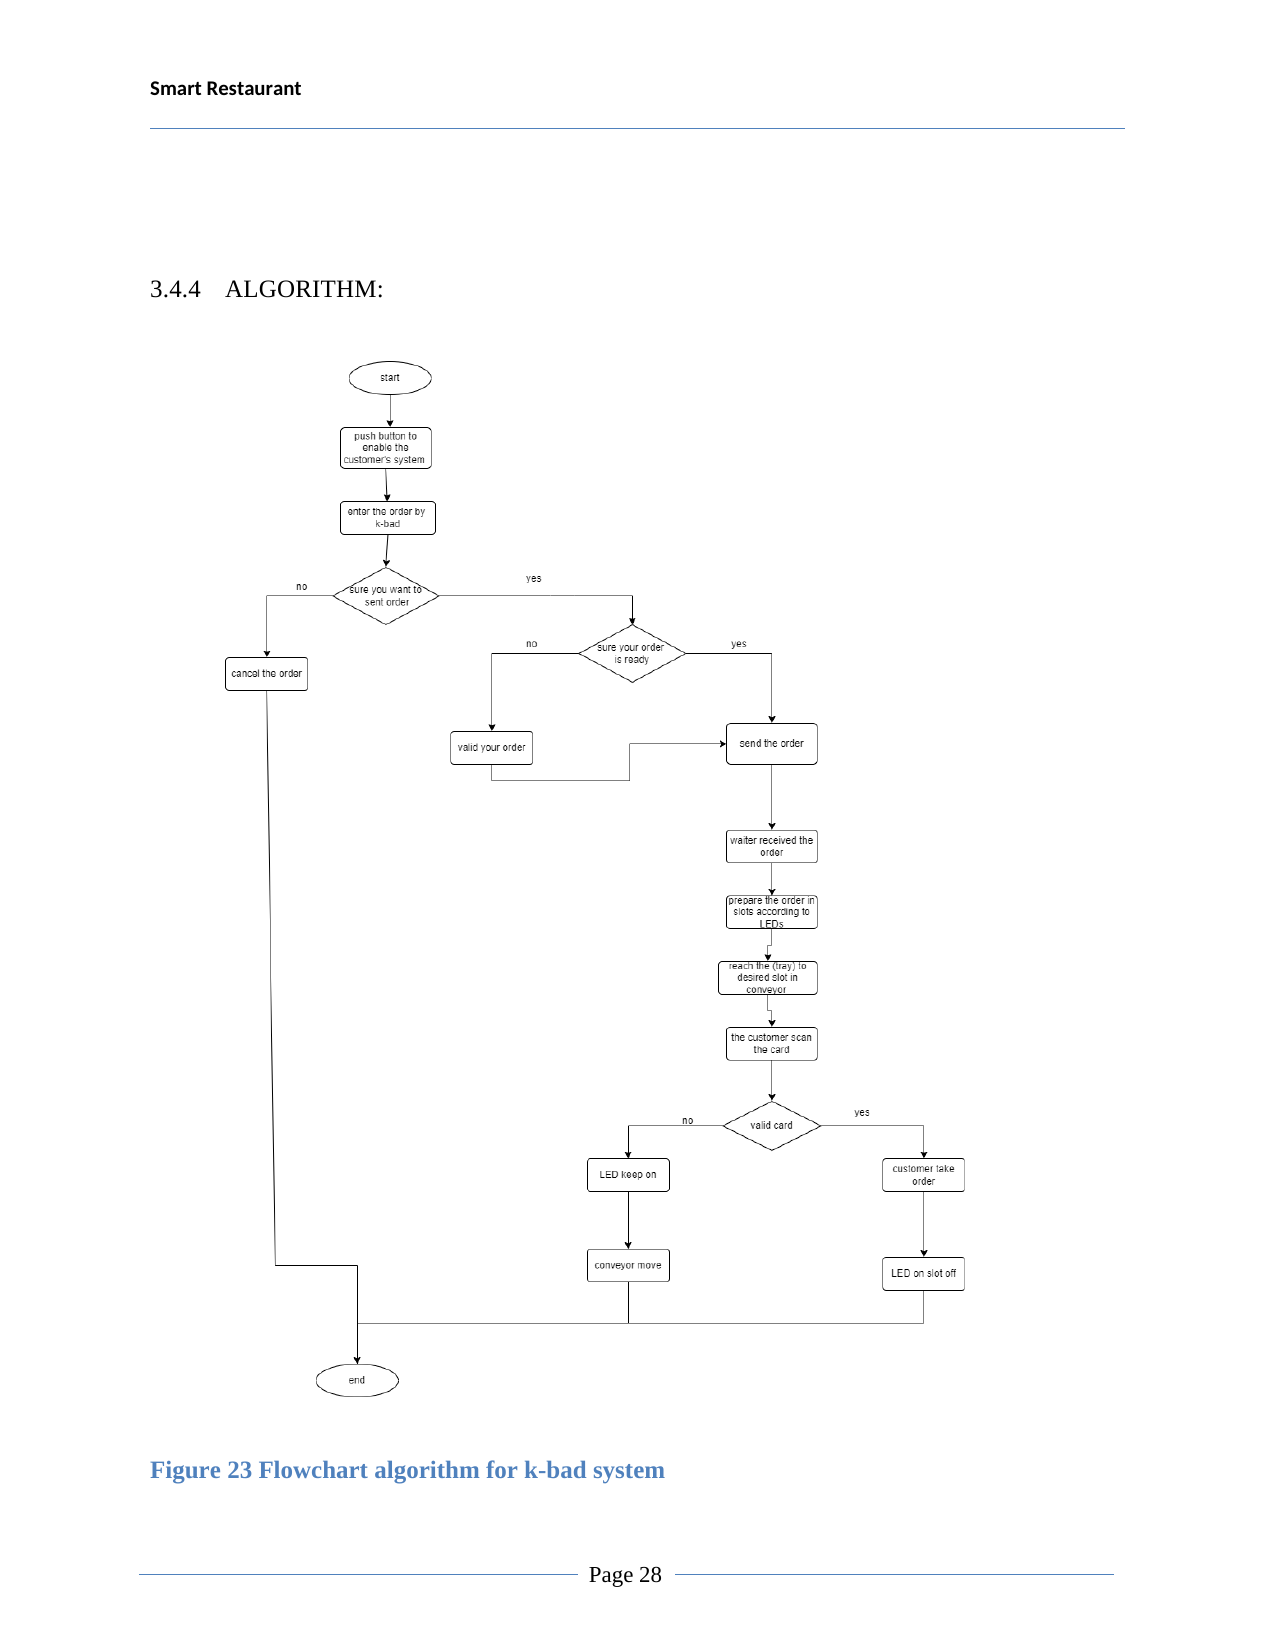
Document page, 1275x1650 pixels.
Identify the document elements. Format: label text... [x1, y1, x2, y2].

text Figure 23 Flowchart algorithm for k-bad system [150, 1455, 1125, 1483]
subtitle Algorithm: [150, 274, 1125, 303]
picture [225, 361, 965, 1397]
